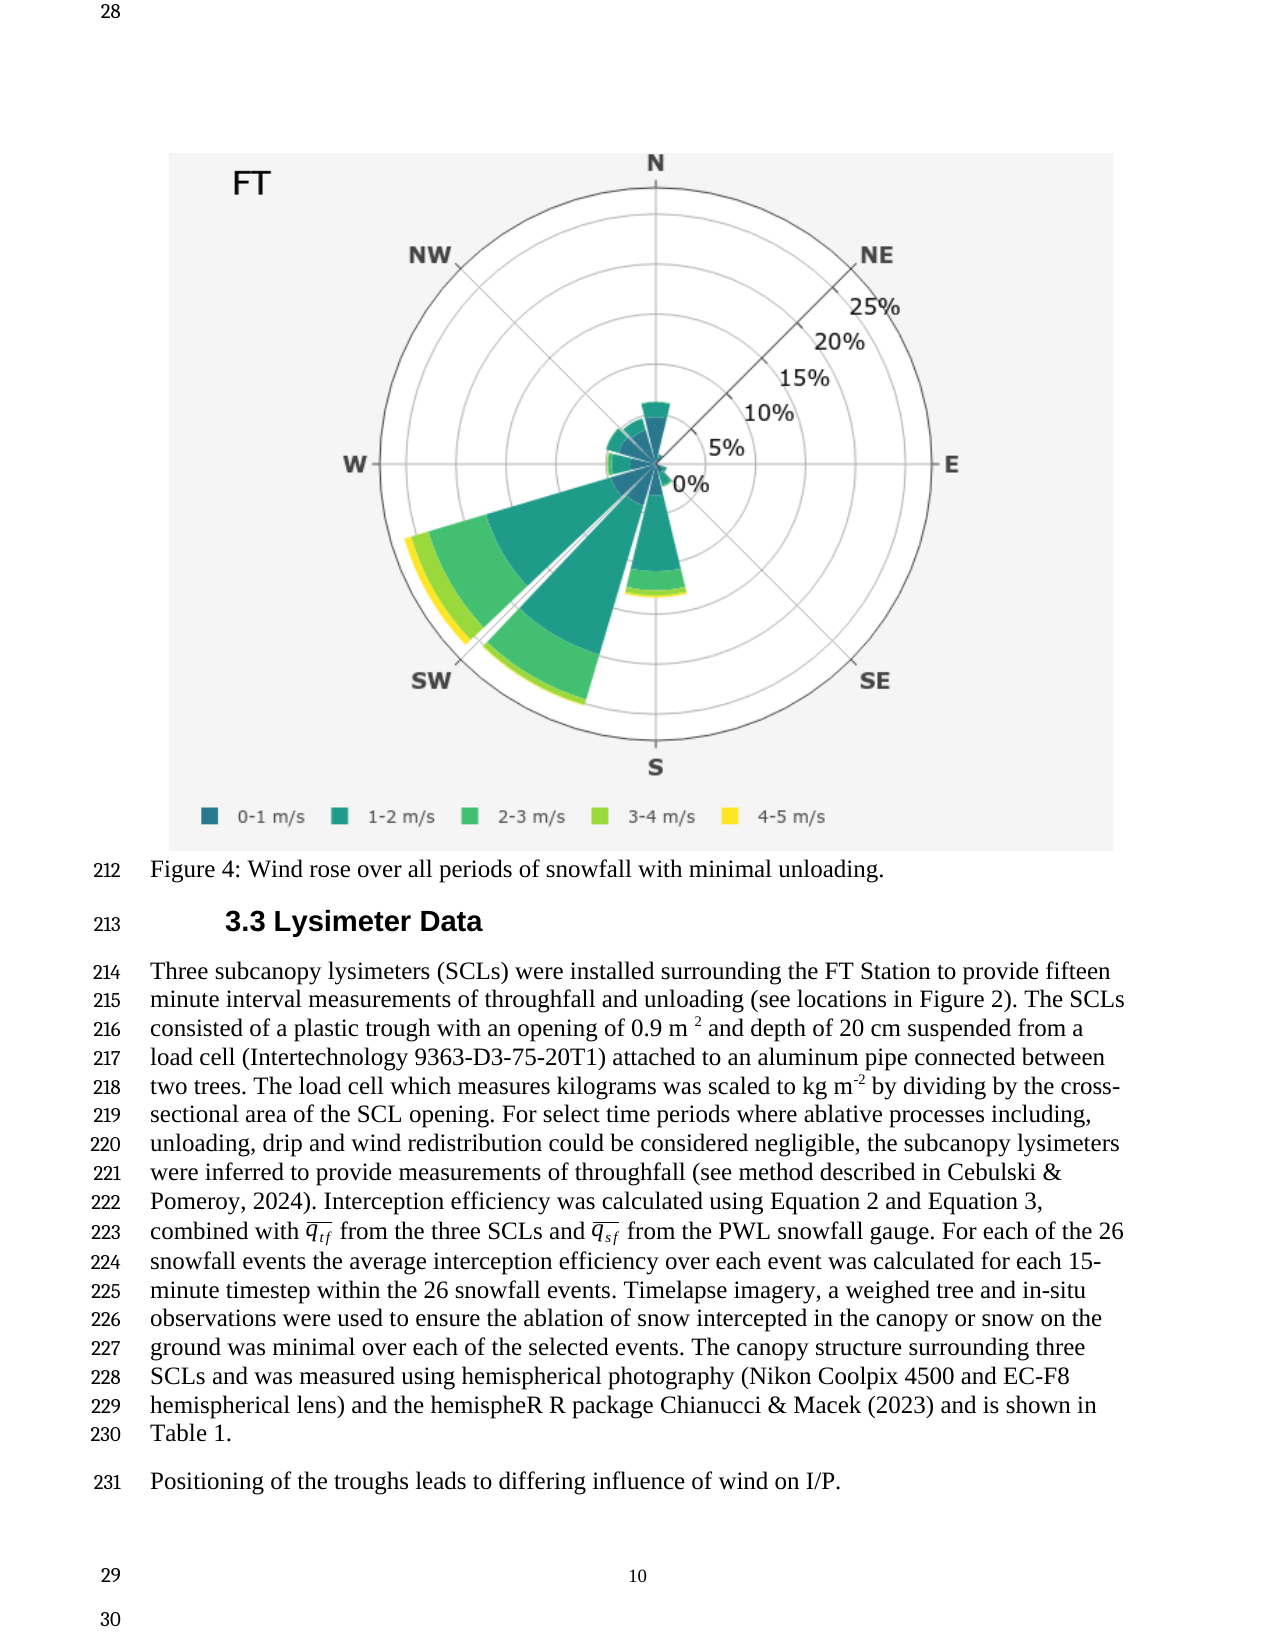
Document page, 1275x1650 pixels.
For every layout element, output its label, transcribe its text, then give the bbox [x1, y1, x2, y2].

table_header Figure 4: Wind rose over all periods of snowfall with minimal unloading. [139, 150, 1114, 854]
subtitle 3.3 Lysimeter Data [150, 903, 1125, 937]
text Three subcanopy lysimeters (SCLs) were installed surrounding the FT Station to provide fifteen minute interval measurements of throughfall and unloading (see locations in Figure 2). The SCLs consisted of a plastic trough with an opening of 0.9 m 2 and depth of 20 cm suspended from a load cell (Intertechnology 9363-D3-75-20T1) attached to an aluminum pipe connected between two trees. The load cell which measures kilograms was scaled to kg m-2 by dividing by the cross-sectional area of the SCL opening. For select time periods where ablative processes including, unloading, drip and wind redistribution could be considered negligible, the subcanopy lysimeters were inferred to provide measurements of throughfall (see method described in Cebulski & Pomeroy, 2024). Interception efficiency was calculated using Equation 2 and Equation 3, combined with from the three SCLs and from the PWL snowfall gauge. For each of the 26 snowfall events the average interception efficiency over each event was calculated for each 15-minute timestep within the 26 snowfall events. Timelapse imagery, a weighed tree and in-situ observations were used to ensure the ablation of snow intercepted in the canopy or snow on the ground was minimal over each of the selected events. The canopy structure surrounding three SCLs and was measured using hemispherical photography (Nikon Coolpix 4500 and EC-F8 hemispherical lens) and the hemispheR R package Chianucci & Macek (2023) and is shown in Table 1. [150, 956, 1125, 1447]
text Positioning of the troughs leads to differing influence of wind on I/P. [150, 1466, 1125, 1495]
picture [168, 153, 1114, 851]
